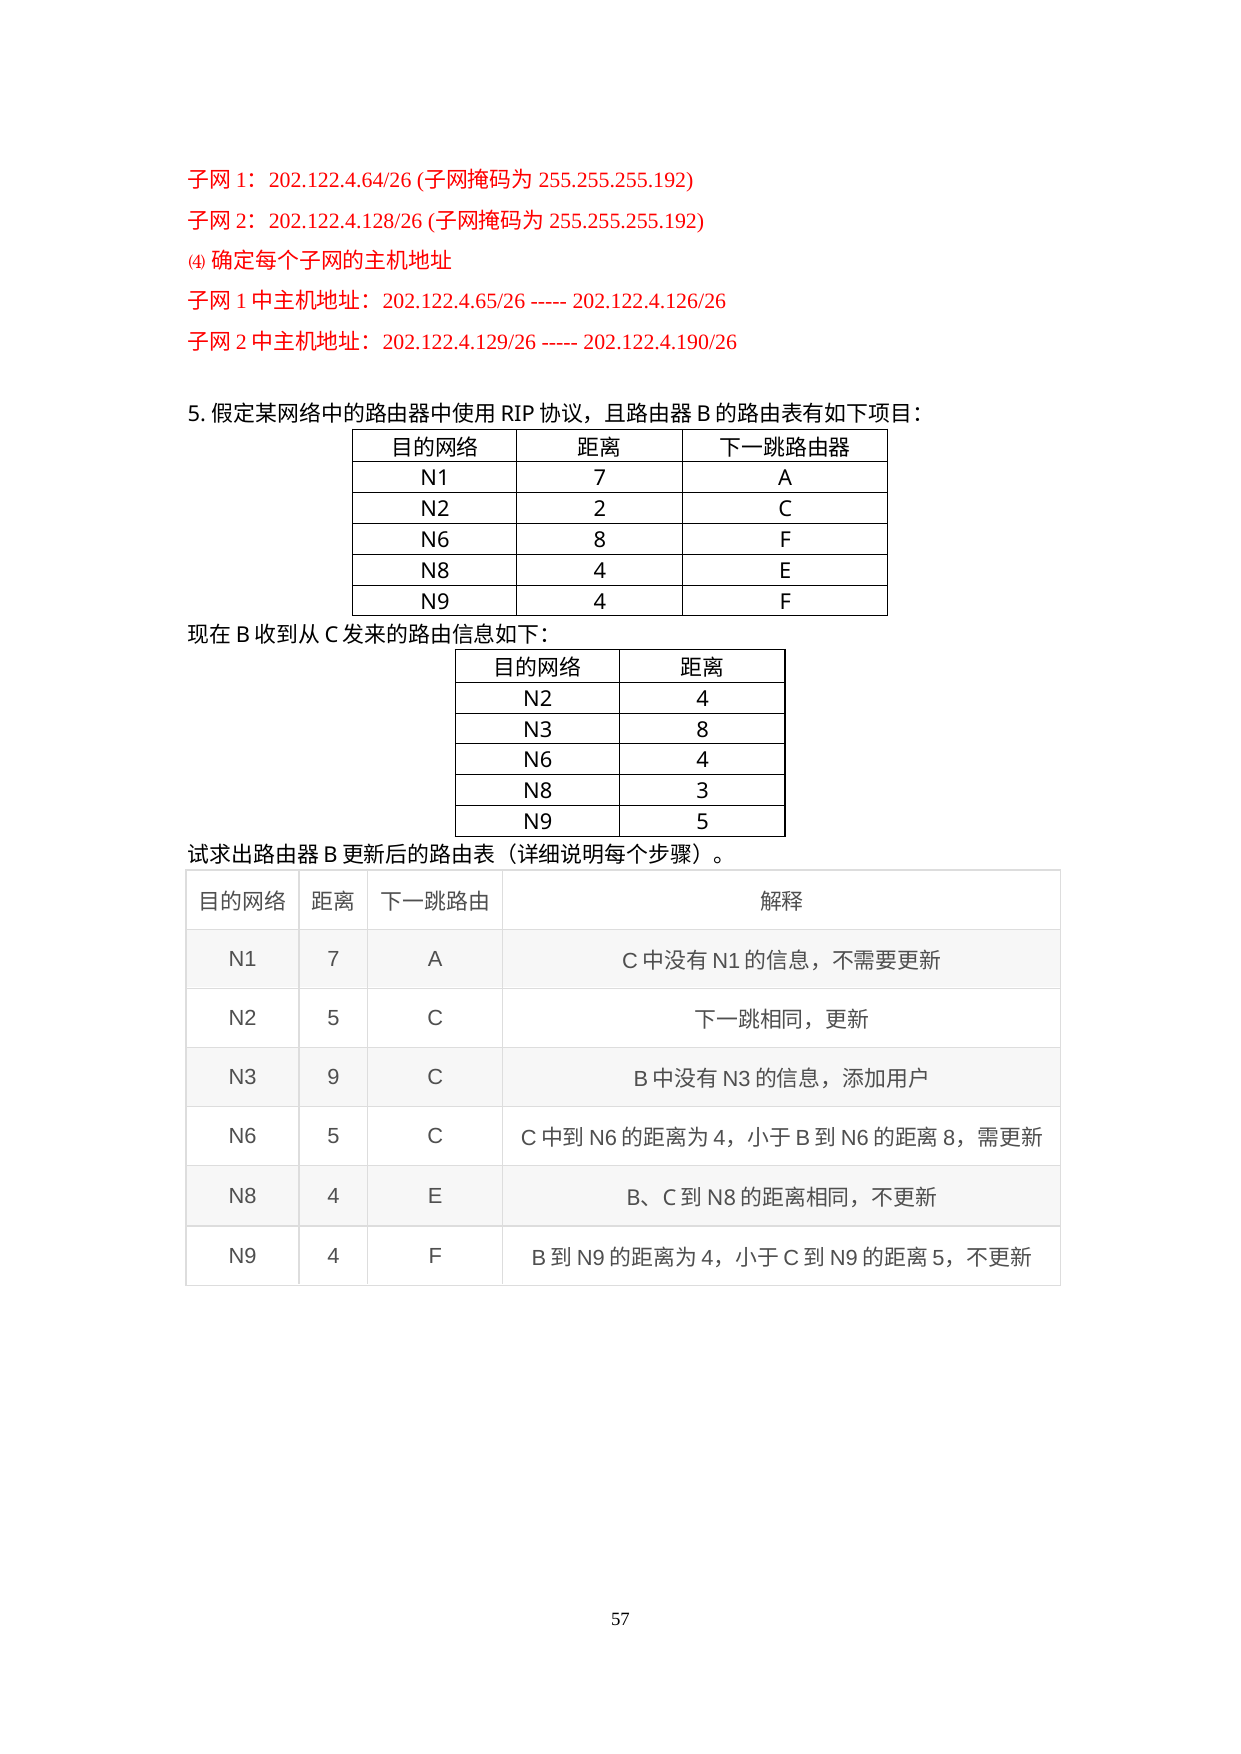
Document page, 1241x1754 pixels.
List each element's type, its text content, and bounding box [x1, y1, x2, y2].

table_cell 4 [517, 586, 682, 615]
table_cell N2 [456, 683, 619, 712]
table_cell B中没有N3的信息，添加用户 [503, 1048, 1060, 1106]
table_header 距离 [517, 430, 682, 461]
text 试求出路由器B更新后的路由表（详细说明每个步骤）。 [187, 837, 1053, 869]
table_cell N6 [456, 744, 619, 774]
table_cell C [683, 493, 887, 523]
table_cell 5 [300, 1107, 367, 1165]
table_cell N3 [187, 1048, 298, 1106]
table_cell 7 [300, 930, 367, 987]
table_cell N2 [353, 493, 516, 523]
table_cell 4 [300, 1227, 367, 1284]
table_header 下一跳路由 [368, 871, 502, 928]
text 子网1中主机地址：202.122.4.65/26 ----- 202.122.4.126/26 [187, 283, 1053, 315]
table_cell C中没有N1的信息，不需要更新 [503, 930, 1060, 987]
table_cell 2 [517, 493, 682, 523]
text 5. 假定某网络中的路由器中使用RIP协议，且路由器B的路由表有如下项目： [187, 396, 1053, 428]
table_cell N1 [187, 930, 298, 987]
table_cell C [368, 1107, 502, 1165]
table_cell F [368, 1227, 502, 1284]
table_cell N8 [353, 555, 516, 584]
table_cell 7 [517, 462, 682, 492]
table_cell 4 [620, 744, 784, 774]
text 子网1：202.122.4.64/26 (子网掩码为 255.255.255.192) [187, 162, 1053, 194]
table_cell C [368, 989, 502, 1047]
table_cell 4 [300, 1166, 367, 1225]
table_cell N6 [187, 1107, 298, 1165]
table_cell N8 [456, 775, 619, 805]
table_cell E [368, 1166, 502, 1225]
table_header 距离 [300, 871, 367, 928]
table_cell B、C到N8的距离相同，不更新 [503, 1166, 1060, 1225]
table_cell 8 [517, 524, 682, 554]
table_cell N9 [353, 586, 516, 615]
table_cell N8 [187, 1166, 298, 1225]
table_cell N3 [456, 714, 619, 743]
table_header 下一跳路由器 [683, 430, 887, 461]
table_cell 下一跳相同，更新 [503, 989, 1060, 1047]
table_cell C中到N6的距离为4，小于B到N6的距离8，需更新 [503, 1107, 1060, 1165]
table_cell N9 [456, 806, 619, 836]
table_header 解释 [503, 871, 1060, 928]
table_cell 4 [620, 683, 784, 712]
table_cell E [683, 555, 887, 584]
table_cell F [683, 586, 887, 615]
table_cell F [683, 524, 887, 554]
table_header 距离 [620, 650, 784, 682]
table_cell 8 [620, 714, 784, 743]
table_cell N6 [353, 524, 516, 554]
table_cell C [368, 1048, 502, 1106]
table_cell 4 [517, 555, 682, 584]
table_cell B到N9的距离为4，小于C到N9的距离5，不更新 [503, 1227, 1060, 1284]
text 现在B收到从C发来的路由信息如下： [187, 616, 1053, 649]
table_cell N2 [187, 989, 298, 1047]
table_header 目的网络 [187, 871, 298, 928]
table_cell A [368, 930, 502, 987]
table_cell 9 [300, 1048, 367, 1106]
text ⑷ 确定每个子网的主机地址 [187, 243, 1053, 275]
table_cell N9 [187, 1227, 298, 1284]
table_cell 3 [620, 775, 784, 805]
table_cell 5 [300, 989, 367, 1047]
table_cell 5 [620, 806, 784, 836]
text 子网2：202.122.4.128/26 (子网掩码为 255.255.255.192) [187, 202, 1053, 235]
text 子网2中主机地址：202.122.4.129/26 ----- 202.122.4.190/26 [187, 323, 1053, 356]
table_cell A [683, 462, 887, 492]
table_header 目的网络 [456, 650, 619, 682]
table_cell N1 [353, 462, 516, 492]
table_header 目的网络 [353, 430, 516, 461]
